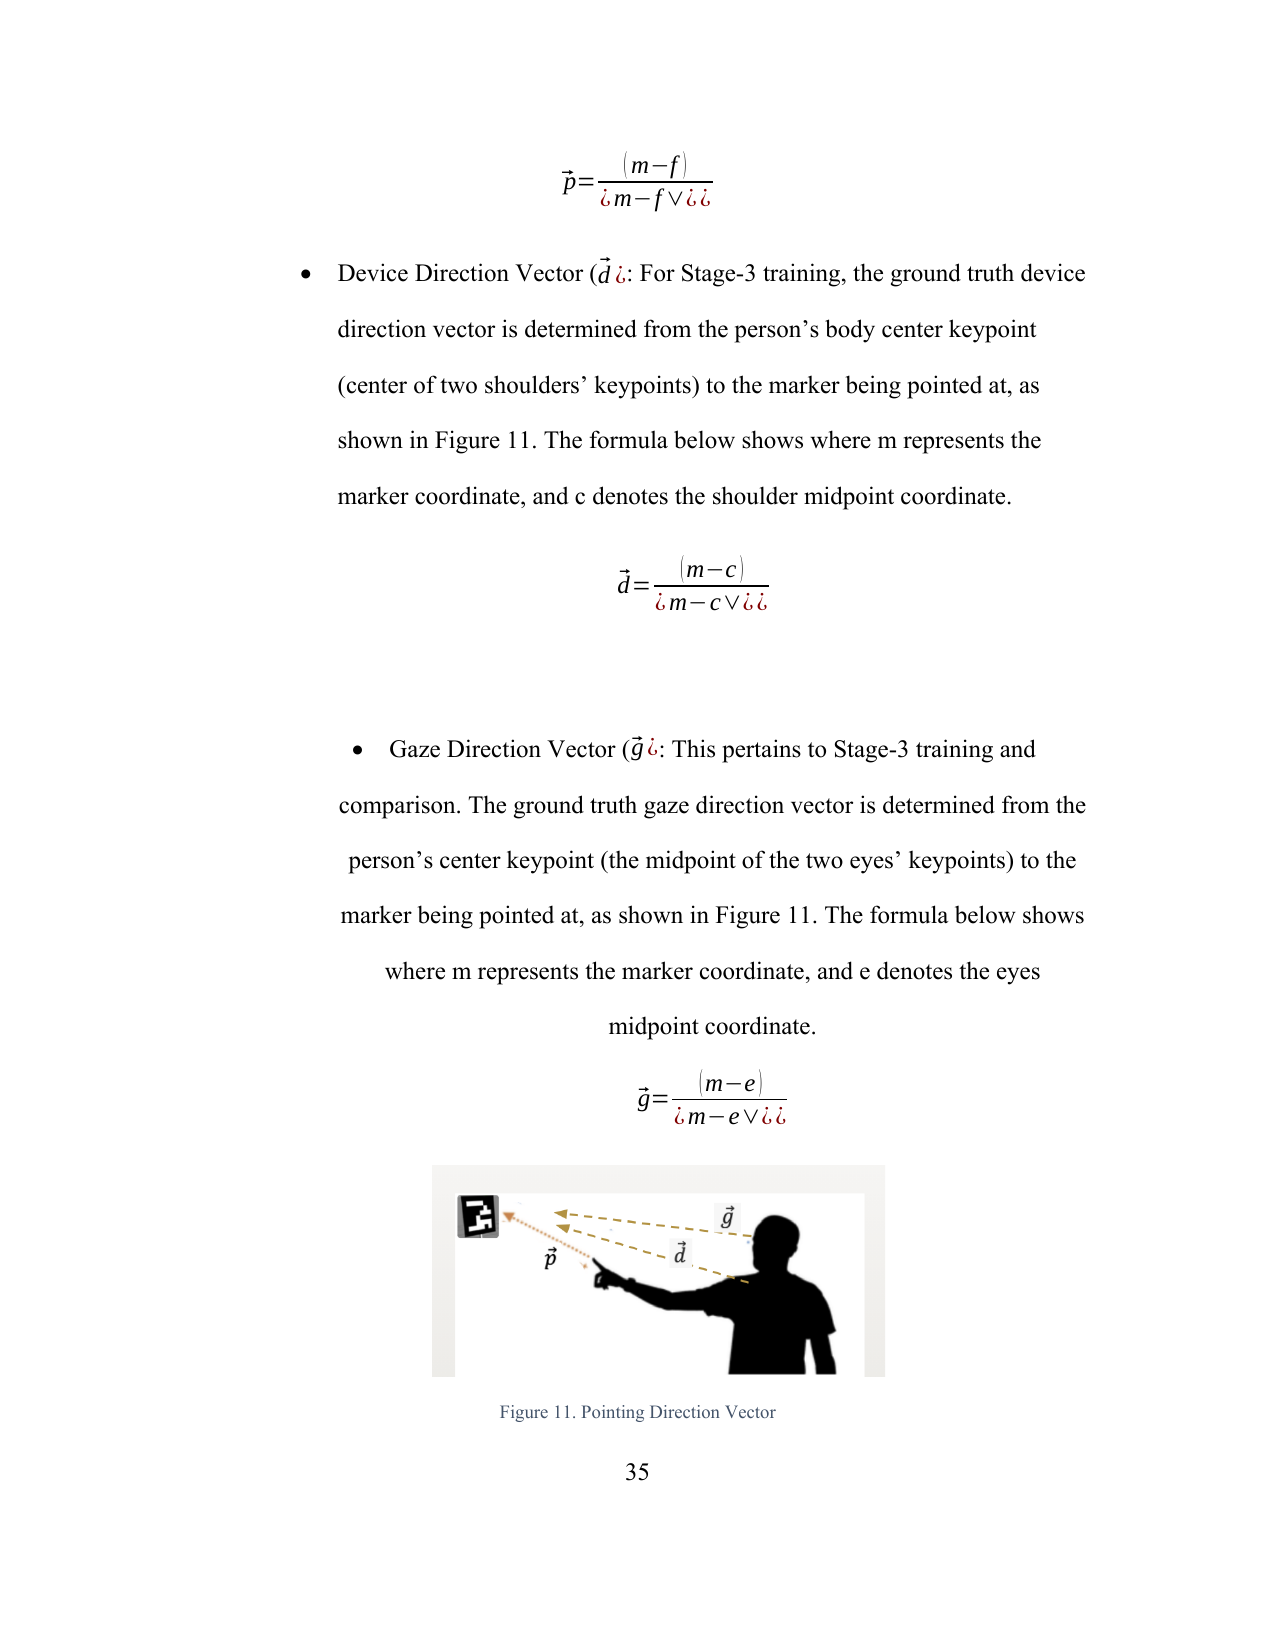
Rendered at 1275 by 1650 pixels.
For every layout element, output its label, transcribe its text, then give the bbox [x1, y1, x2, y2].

picture [432, 1165, 886, 1377]
list Gaze Direction Vector (: This pertains to Stage-3 training and comparison. The ground truth gaze direction vector is determined from the person’s center keypoint (the midpoint of the two eyes’ keypoints) to the marker being pointed at, as shown in Figure 11. The formula below shows where m represents the marker coordinate, and e denotes the eyes midpoint coordinate. [300, 732, 1087, 1130]
list Device Direction Vector (: For Stage-3 training, the ground truth device direction vector is determined from the person’s body center keypoint (center of two shoulders’ keypoints) to the marker being pointed at, as shown in Figure 11. The formula below shows where m represents the marker coordinate, and c denotes the shoulder midpoint coordinate. [300, 256, 1087, 509]
